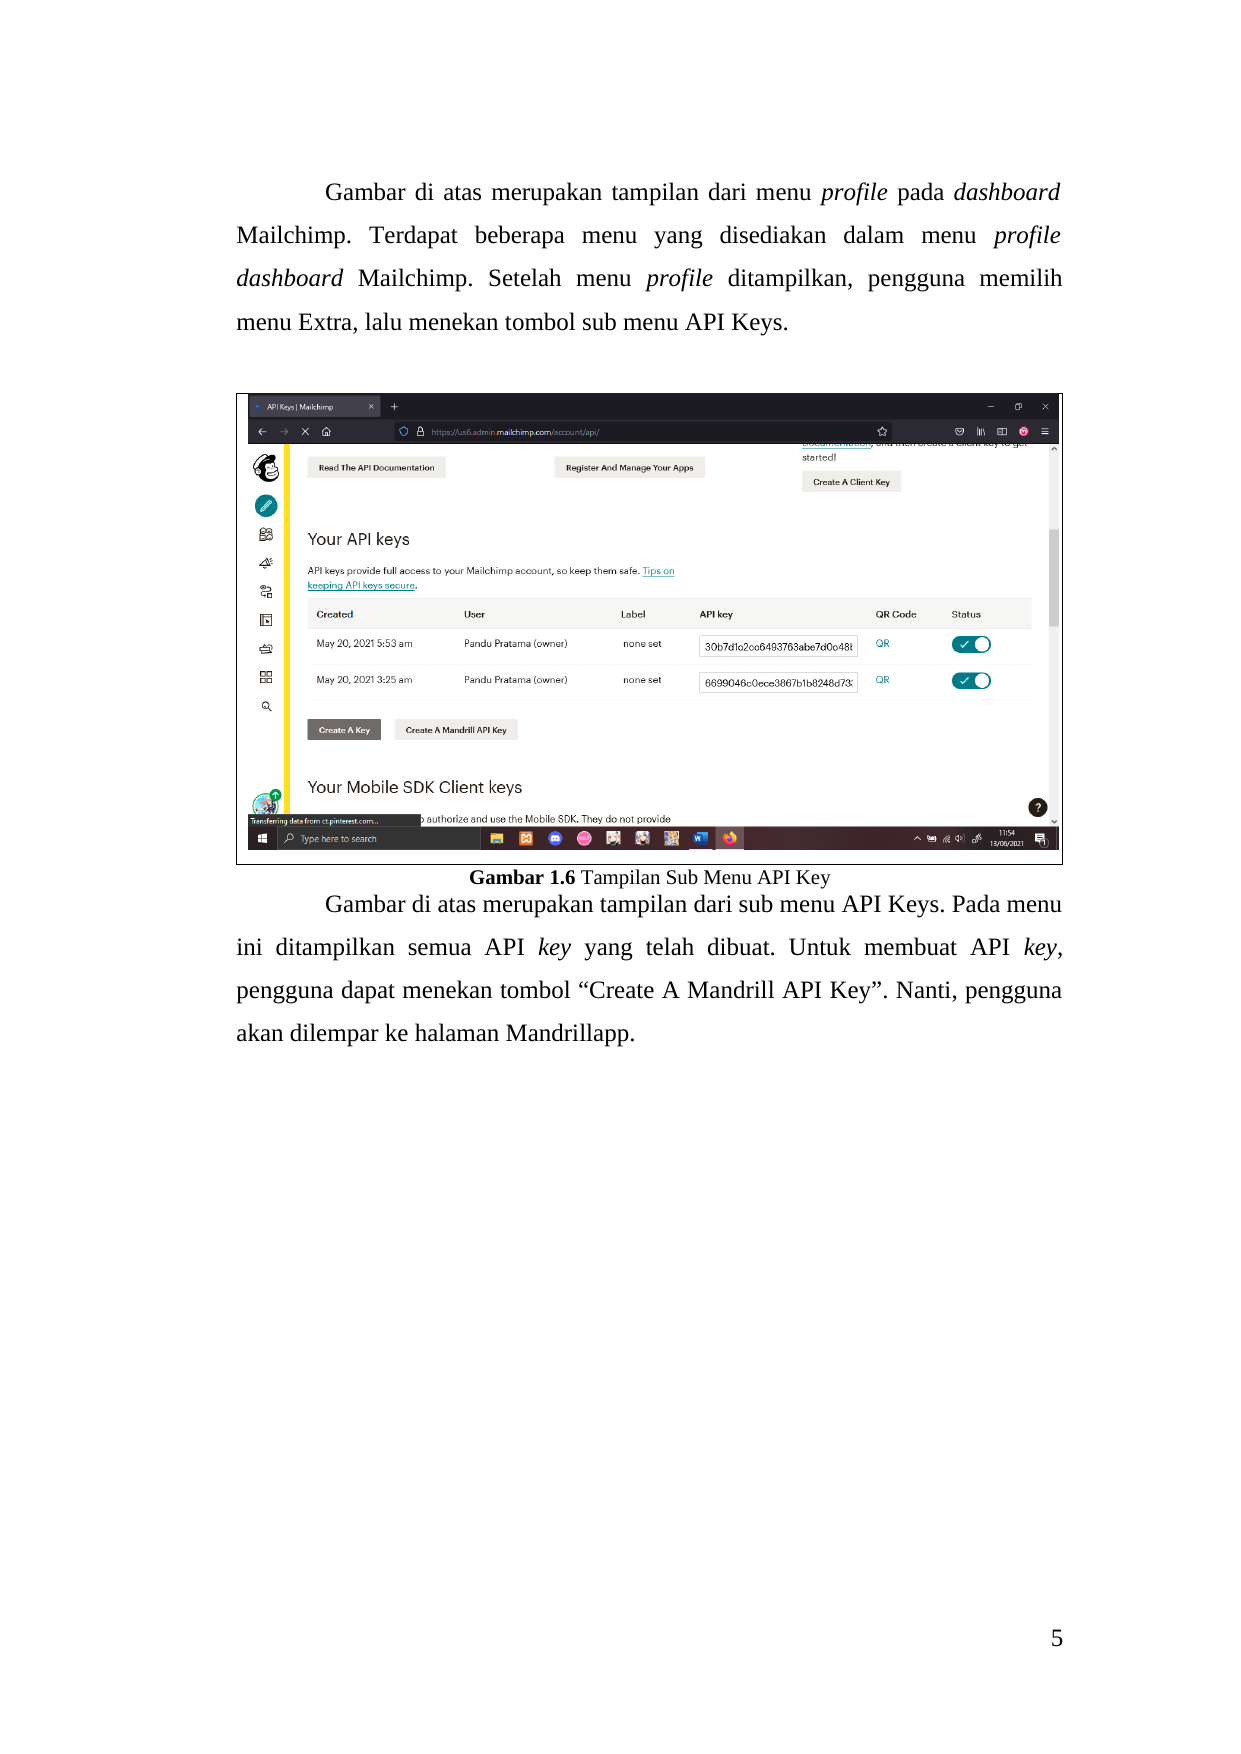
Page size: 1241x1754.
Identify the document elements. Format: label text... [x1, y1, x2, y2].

table_header [237, 394, 1062, 864]
text Gambar di atas merupakan tampilan dari sub menu API Keys. Pada menu ini ditampilkan semua API key yang telah dibuat. Untuk membuat API key, pengguna dapat menekan tombol “Create A Mandrill API Key”. Nanti, pengguna akan dilempar ke halaman Mandrillapp. [236, 889, 1063, 1047]
text Gambar 1.6 Tampilan Sub Menu API Key [236, 865, 1063, 889]
text Gambar di atas merupakan tampilan dari menu profile pada dashboard Mailchimp. Terdapat beberapa menu yang disediakan dalam menu profile dashboard Mailchimp. Setelah menu profile ditampilkan, pengguna memilih menu Extra, lalu menekan tombol sub menu API Keys. [236, 177, 1063, 335]
picture [248, 393, 1059, 850]
